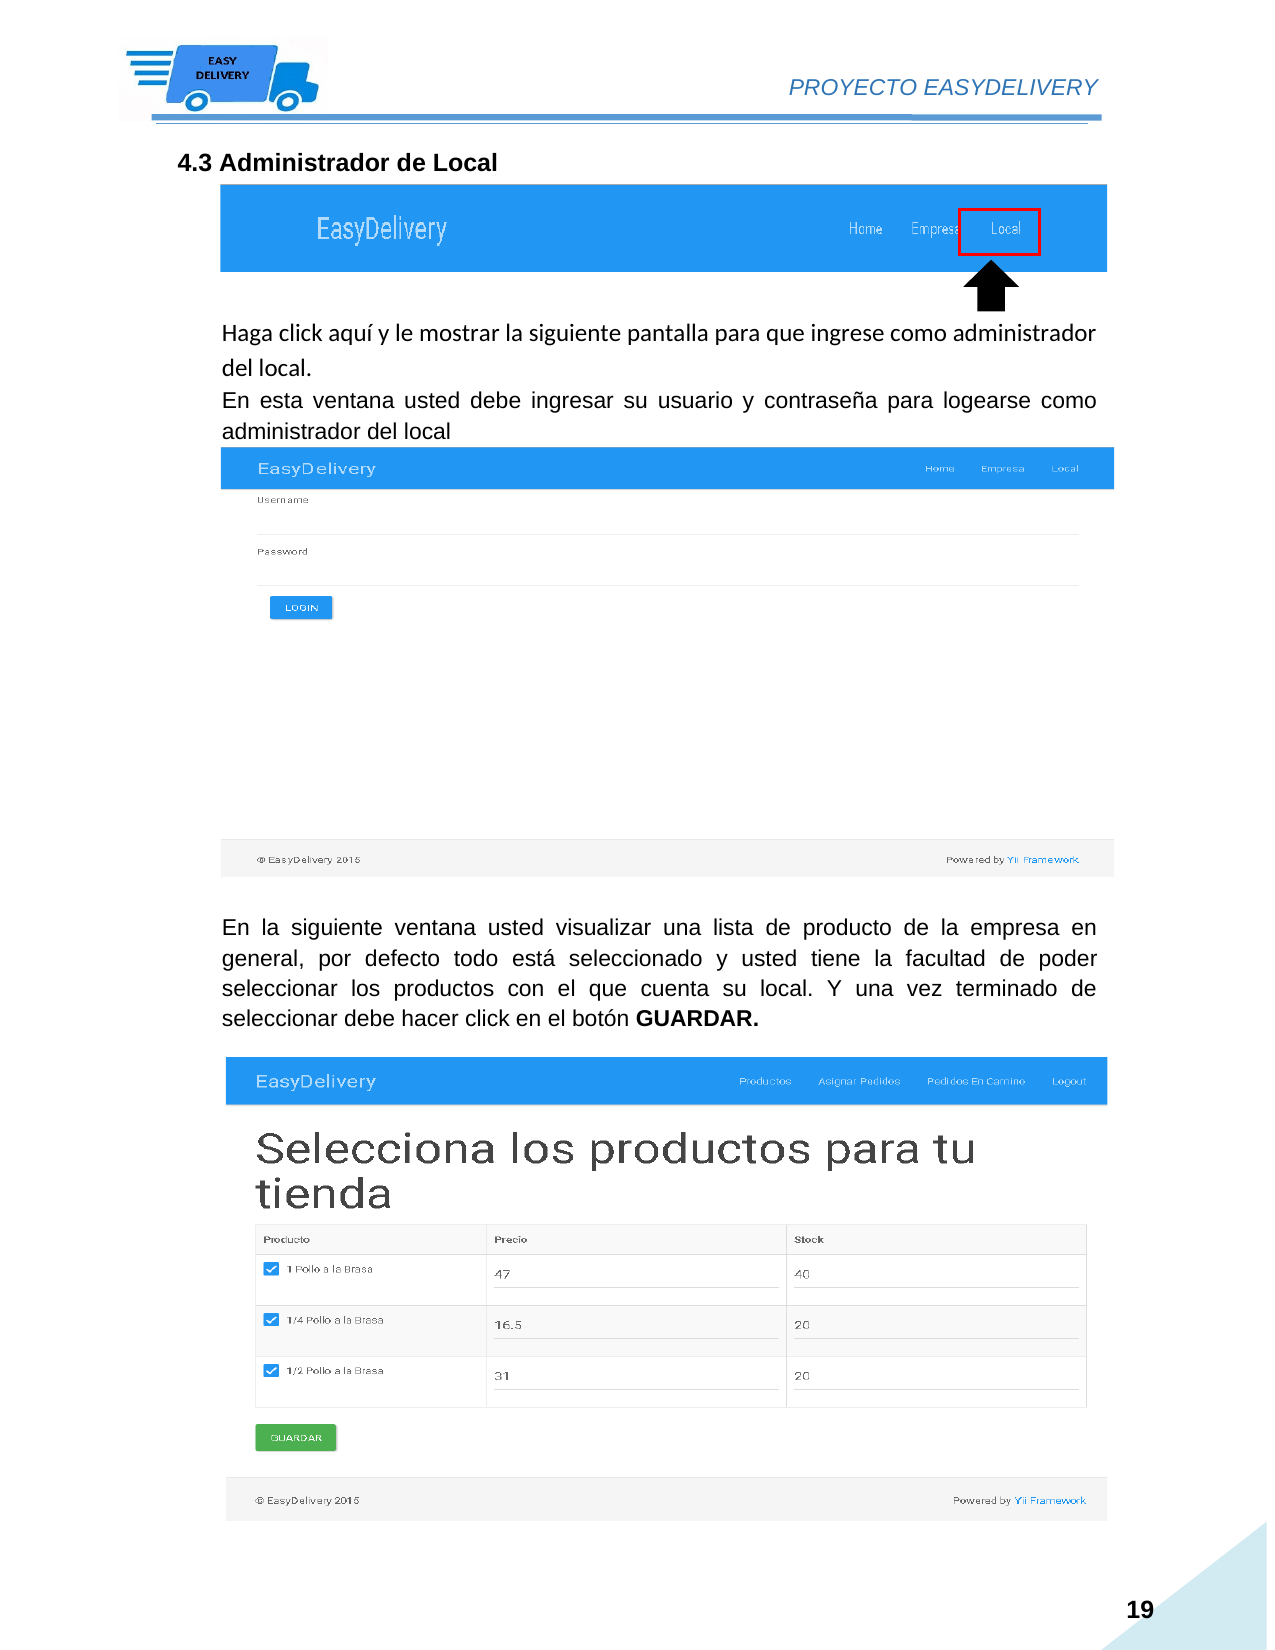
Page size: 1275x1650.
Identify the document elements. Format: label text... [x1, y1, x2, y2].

picture [118, 37, 329, 122]
picture [225, 1057, 1108, 1539]
subtitle 4.3 Administrador de Local [177, 148, 1098, 176]
text En la siguiente ventana usted visualizar una lista de producto de la empresa en general, por defecto todo está seleccionado y usted tiene la facultad de poder seleccionar los productos con el que cuenta su local. Y una vez terminado de seleccionar debe hacer click en el botón GUARDAR. [222, 914, 1098, 1031]
picture [220, 447, 1115, 877]
picture [220, 184, 1108, 272]
text Haga click aquí y le mostrar la siguiente pantalla para que ingrese como administrador del local. [222, 317, 1098, 383]
text En esta ventana usted debe ingresar su usuario y contraseña para logearse como administrador del local [222, 387, 1098, 444]
